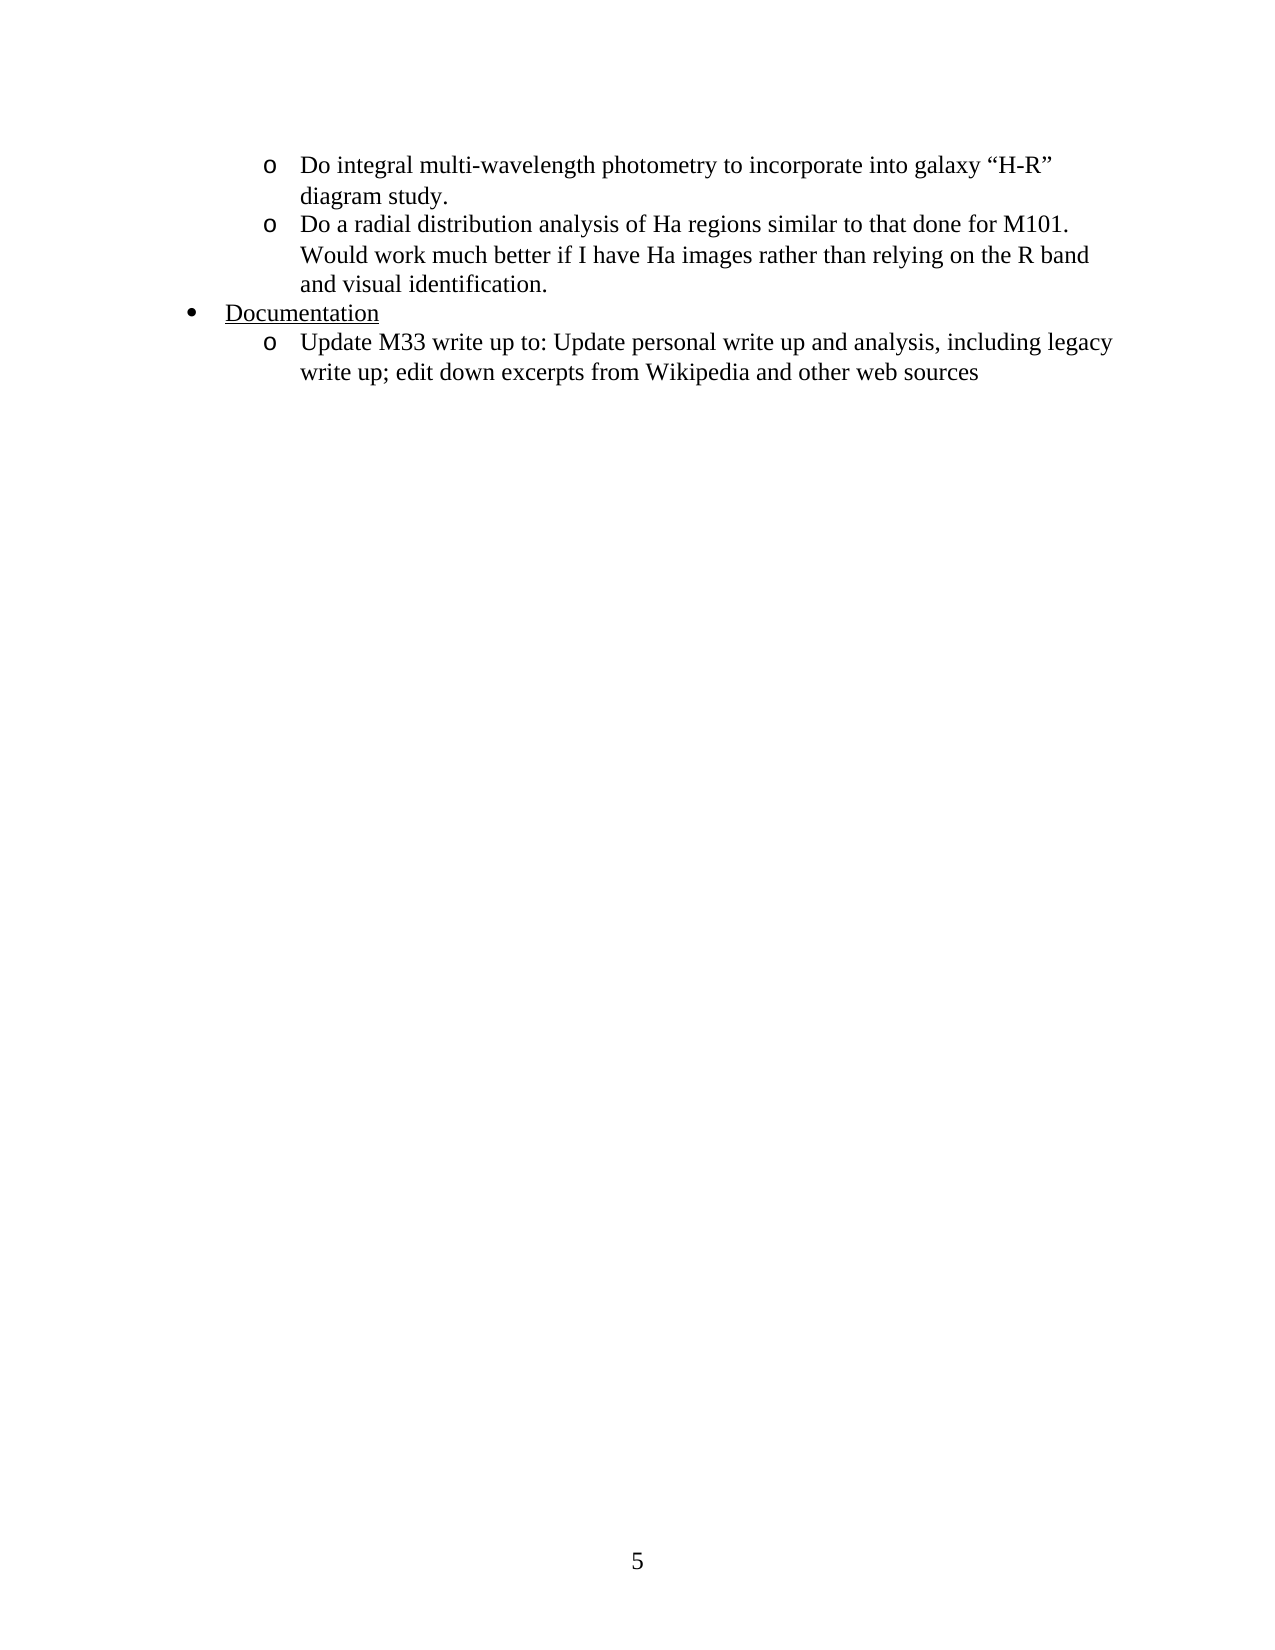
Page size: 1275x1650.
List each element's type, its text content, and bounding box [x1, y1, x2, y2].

list Do a radial distribution analysis of Ha regions similar to that done for M101. Would work much better if I have Ha images rather than relying on the R band and visual identification. [262, 209, 1125, 298]
list Update M33 write up to: Update personal write up and analysis, including legacy write up; edit down excerpts from Wikipedia and other web sources [262, 327, 1125, 386]
list Do integral multi-wavelength photometry to incorporate into galaxy “H-R” diagram study. [262, 150, 1125, 209]
list Documentation [187, 298, 1125, 327]
